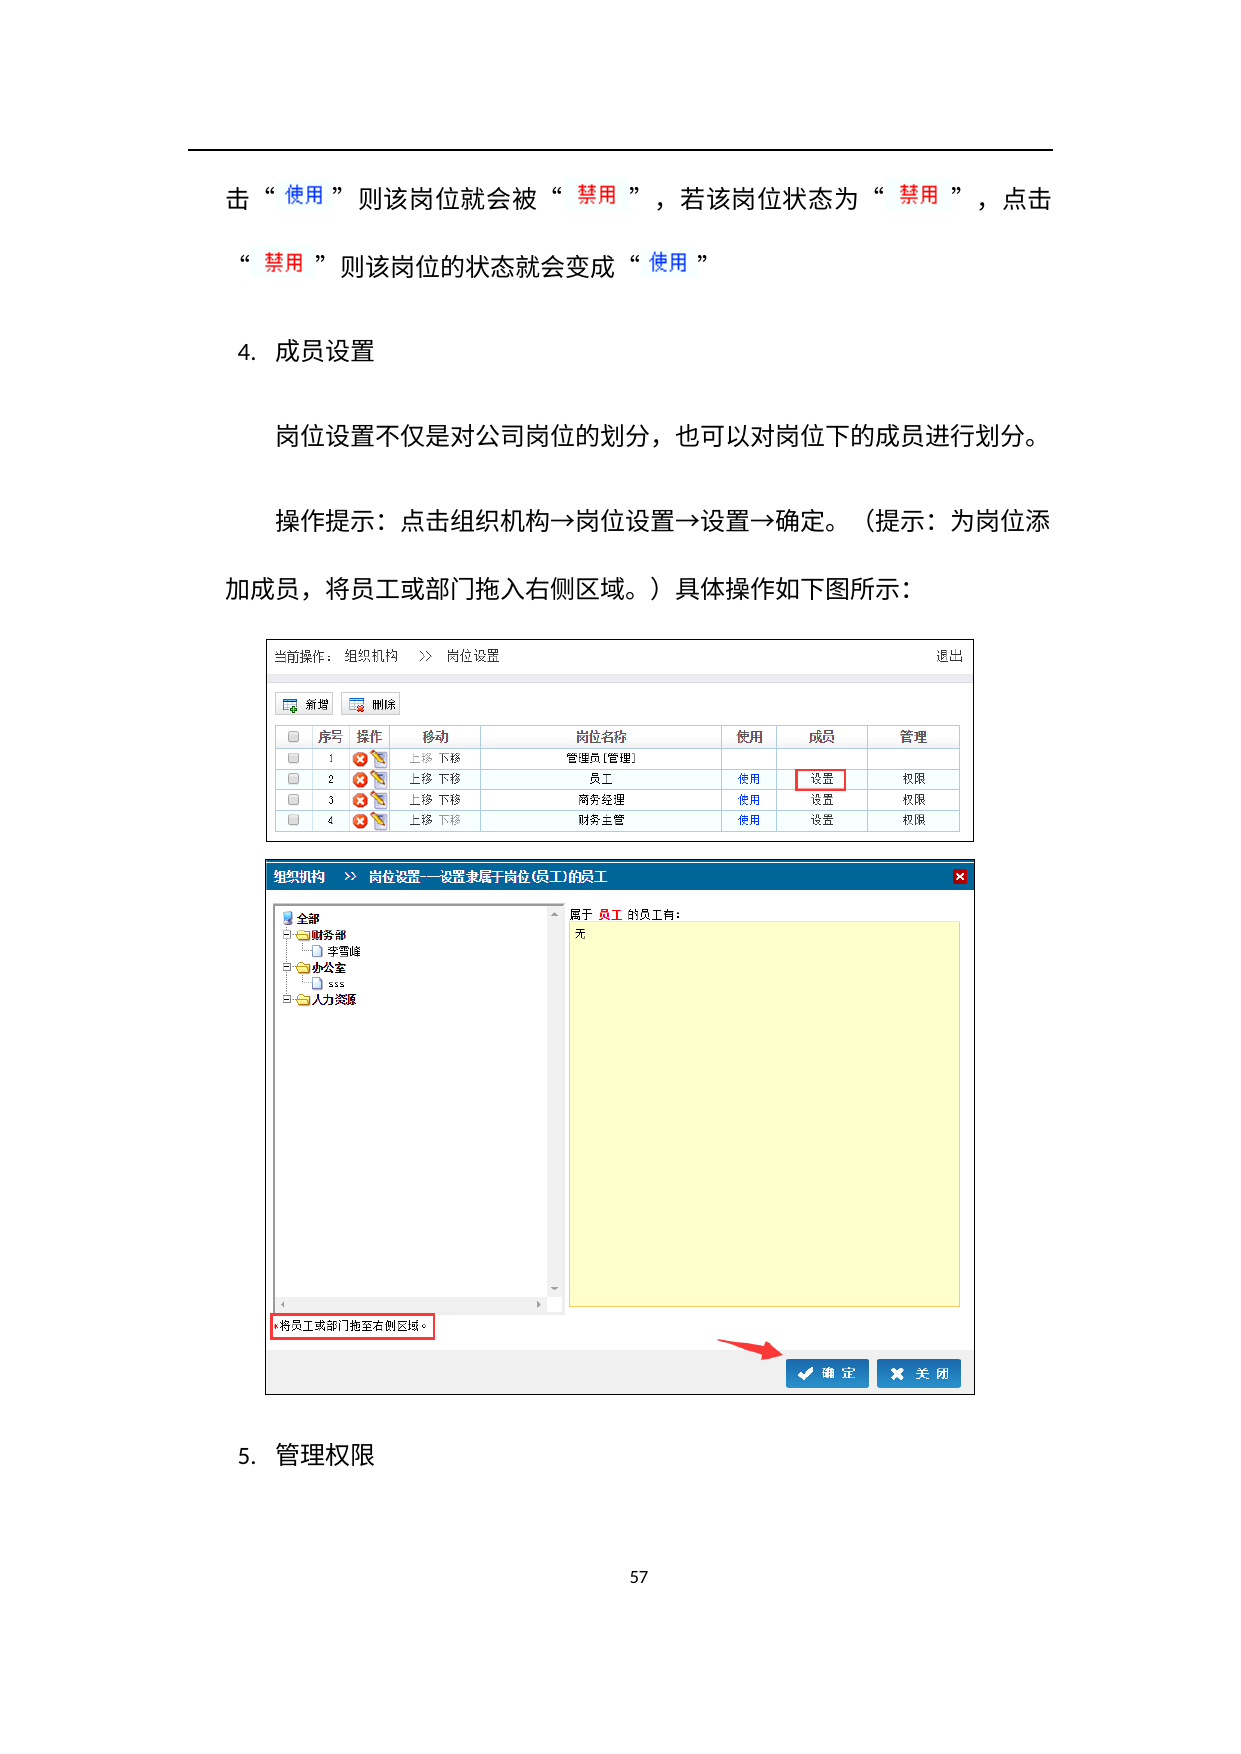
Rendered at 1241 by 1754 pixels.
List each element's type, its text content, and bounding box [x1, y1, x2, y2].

picture [250, 246, 316, 277]
picture [563, 178, 629, 209]
picture [276, 180, 333, 209]
picture [397, 876, 405, 881]
picture [301, 871, 316, 882]
picture [519, 871, 528, 882]
picture [384, 871, 393, 882]
list 管理权限 [187, 1419, 1053, 1487]
picture [579, 873, 587, 882]
text 岗位设置不仅是对公司岗位的划分，也可以对岗位下的成员进行划分。 [225, 401, 1053, 469]
picture [275, 871, 281, 882]
picture [954, 870, 966, 883]
list 成员设置 [187, 316, 1053, 384]
picture [569, 871, 575, 882]
picture [469, 871, 477, 882]
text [225, 163, 1053, 299]
picture [885, 178, 951, 209]
picture [442, 876, 450, 882]
picture [400, 871, 419, 877]
text 操作提示：点击组织机构→岗位设置→设置→确定。（提示：为岗位添加成员，将员工或部门拖入右侧区域。）具体操作如下图所示： [225, 486, 1053, 622]
picture [479, 871, 491, 882]
picture [319, 873, 324, 882]
picture [445, 871, 464, 877]
picture [267, 640, 973, 841]
picture [284, 871, 293, 882]
picture [640, 248, 697, 277]
picture [266, 891, 974, 1394]
